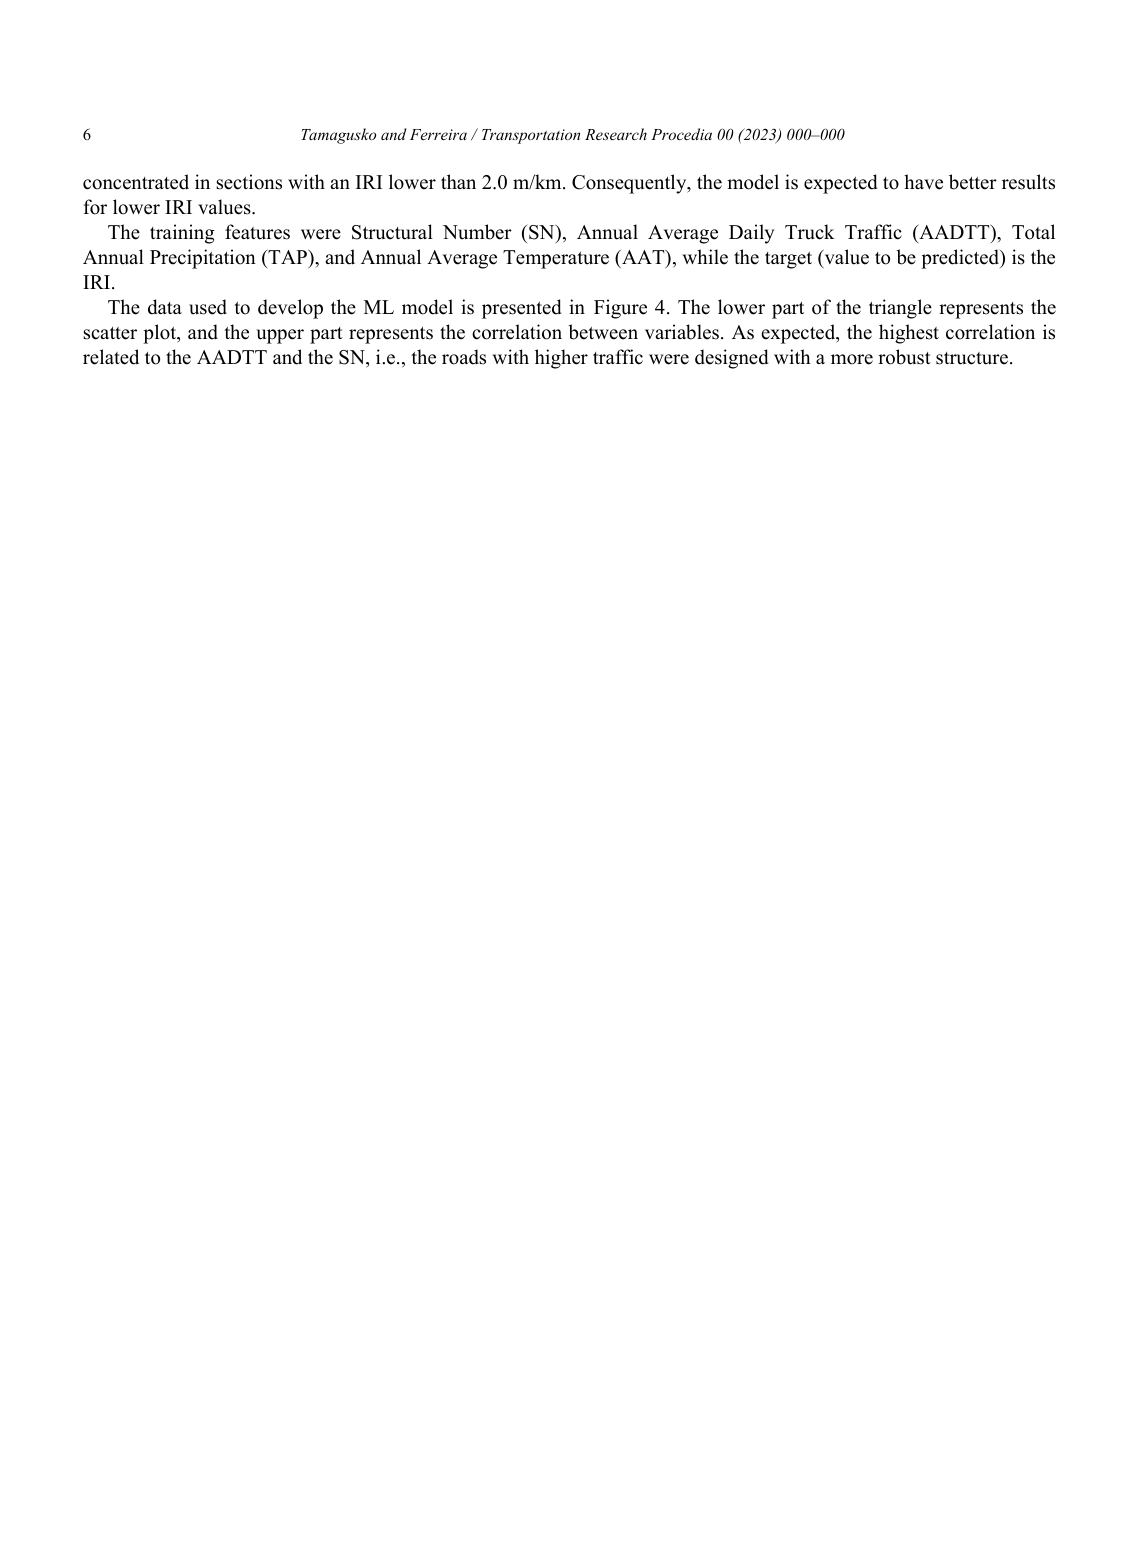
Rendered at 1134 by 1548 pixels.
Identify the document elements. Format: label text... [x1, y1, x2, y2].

text The data used to develop the ML model is presented in Figure 4. The lower part of the triangle represents the scatter plot, and the upper part represents the correlation between variables. As expected, the highest correlation is related to the AADTT and the SN, i.e., the roads with higher traffic were designed with a more robust structure. [83, 294, 1057, 369]
text The training features were Structural Number (SN), Annual Average Daily Truck Traffic (AADTT), Total Annual Precipitation (TAP), and Annual Average Temperature (AAT), while the target (value to be predicted) is the IRI. [83, 219, 1057, 294]
